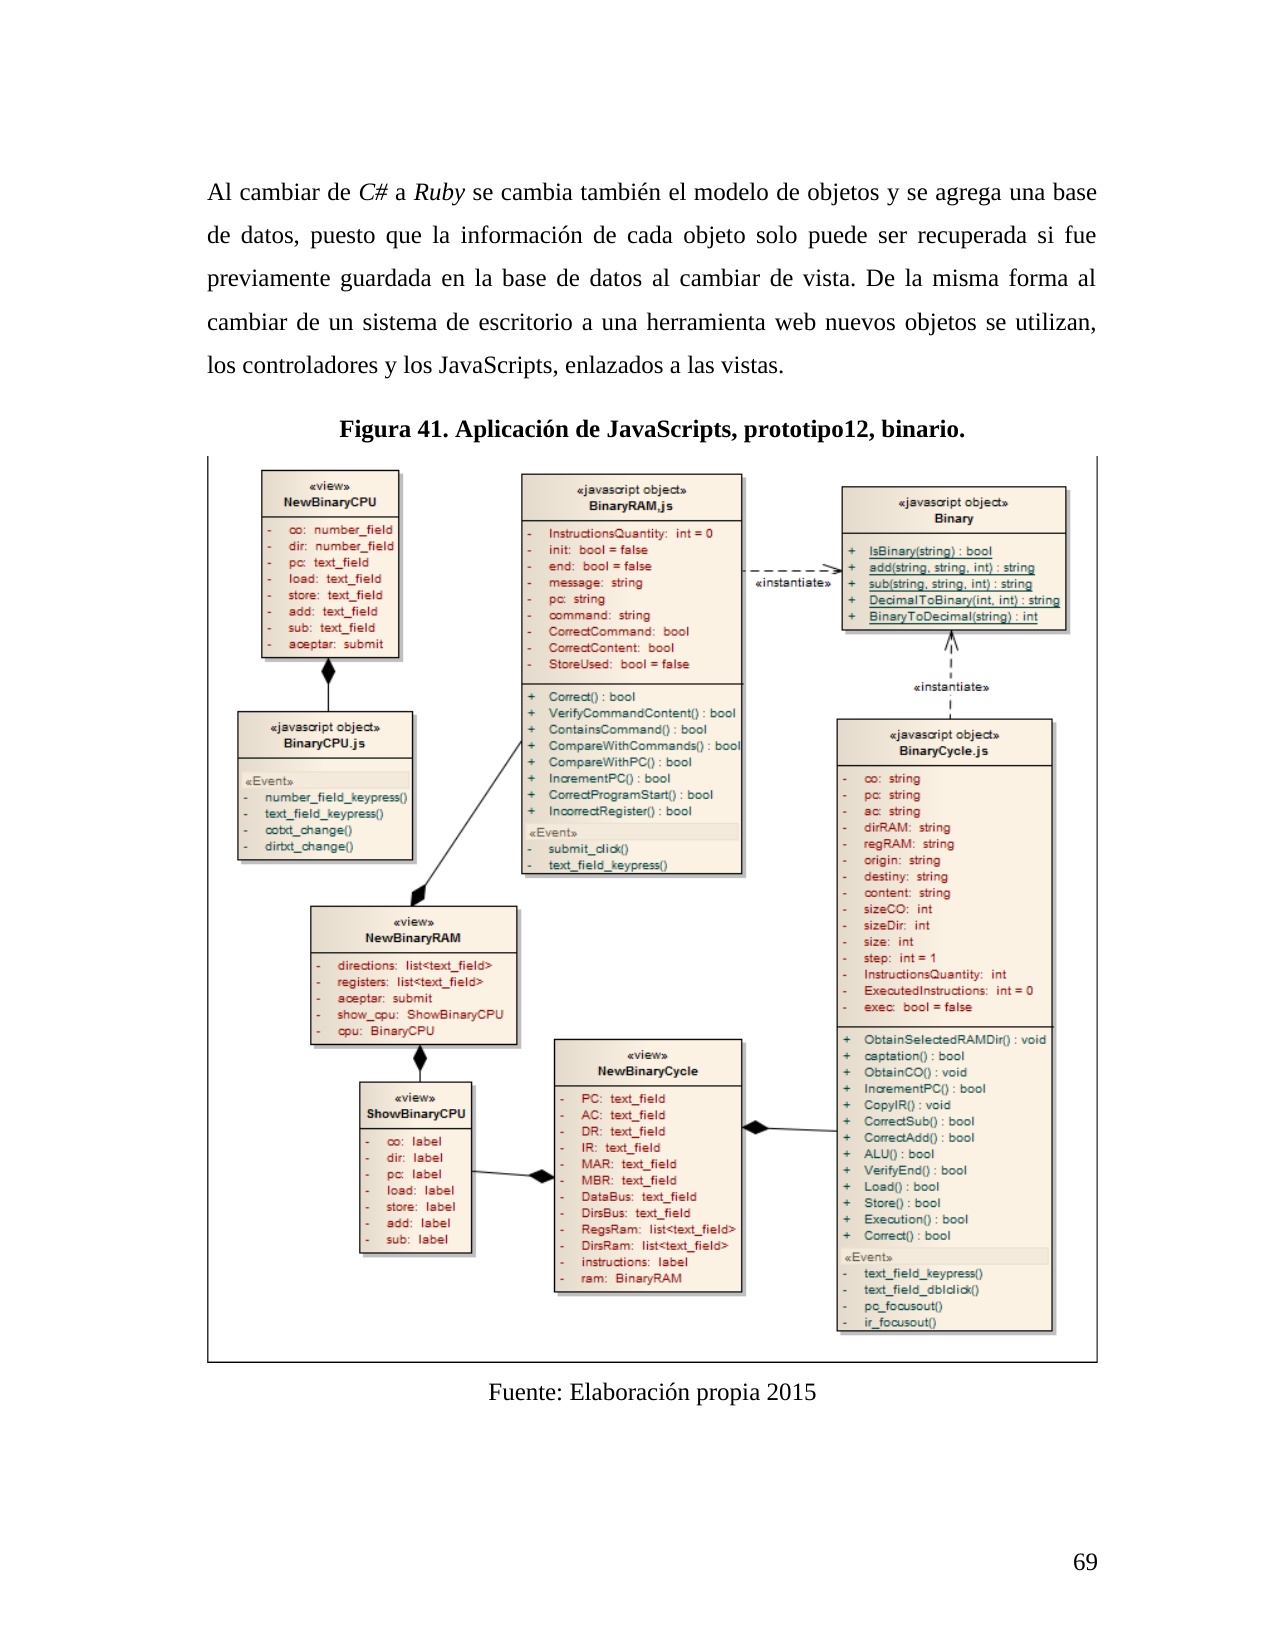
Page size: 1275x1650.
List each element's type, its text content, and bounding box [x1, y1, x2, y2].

text Fuente: Elaboración propia 2015 [207, 1377, 1098, 1406]
text Al cambiar de C# a Ruby se cambia también el modelo de objetos y se agrega una base de datos, puesto que la información de cada objeto solo puede ser recuperada si fue previamente guardada en la base de datos al cambiar de vista. De la misma forma al cambiar de un sistema de escritorio a una herramienta web nuevos objetos se utilizan, los controladores y los JavaScripts, enlazados a las vistas. [207, 177, 1098, 378]
picture [207, 456, 1098, 1363]
text Figura 41. Aplicación de JavaScripts, prototipo12, binario. [207, 414, 1098, 442]
